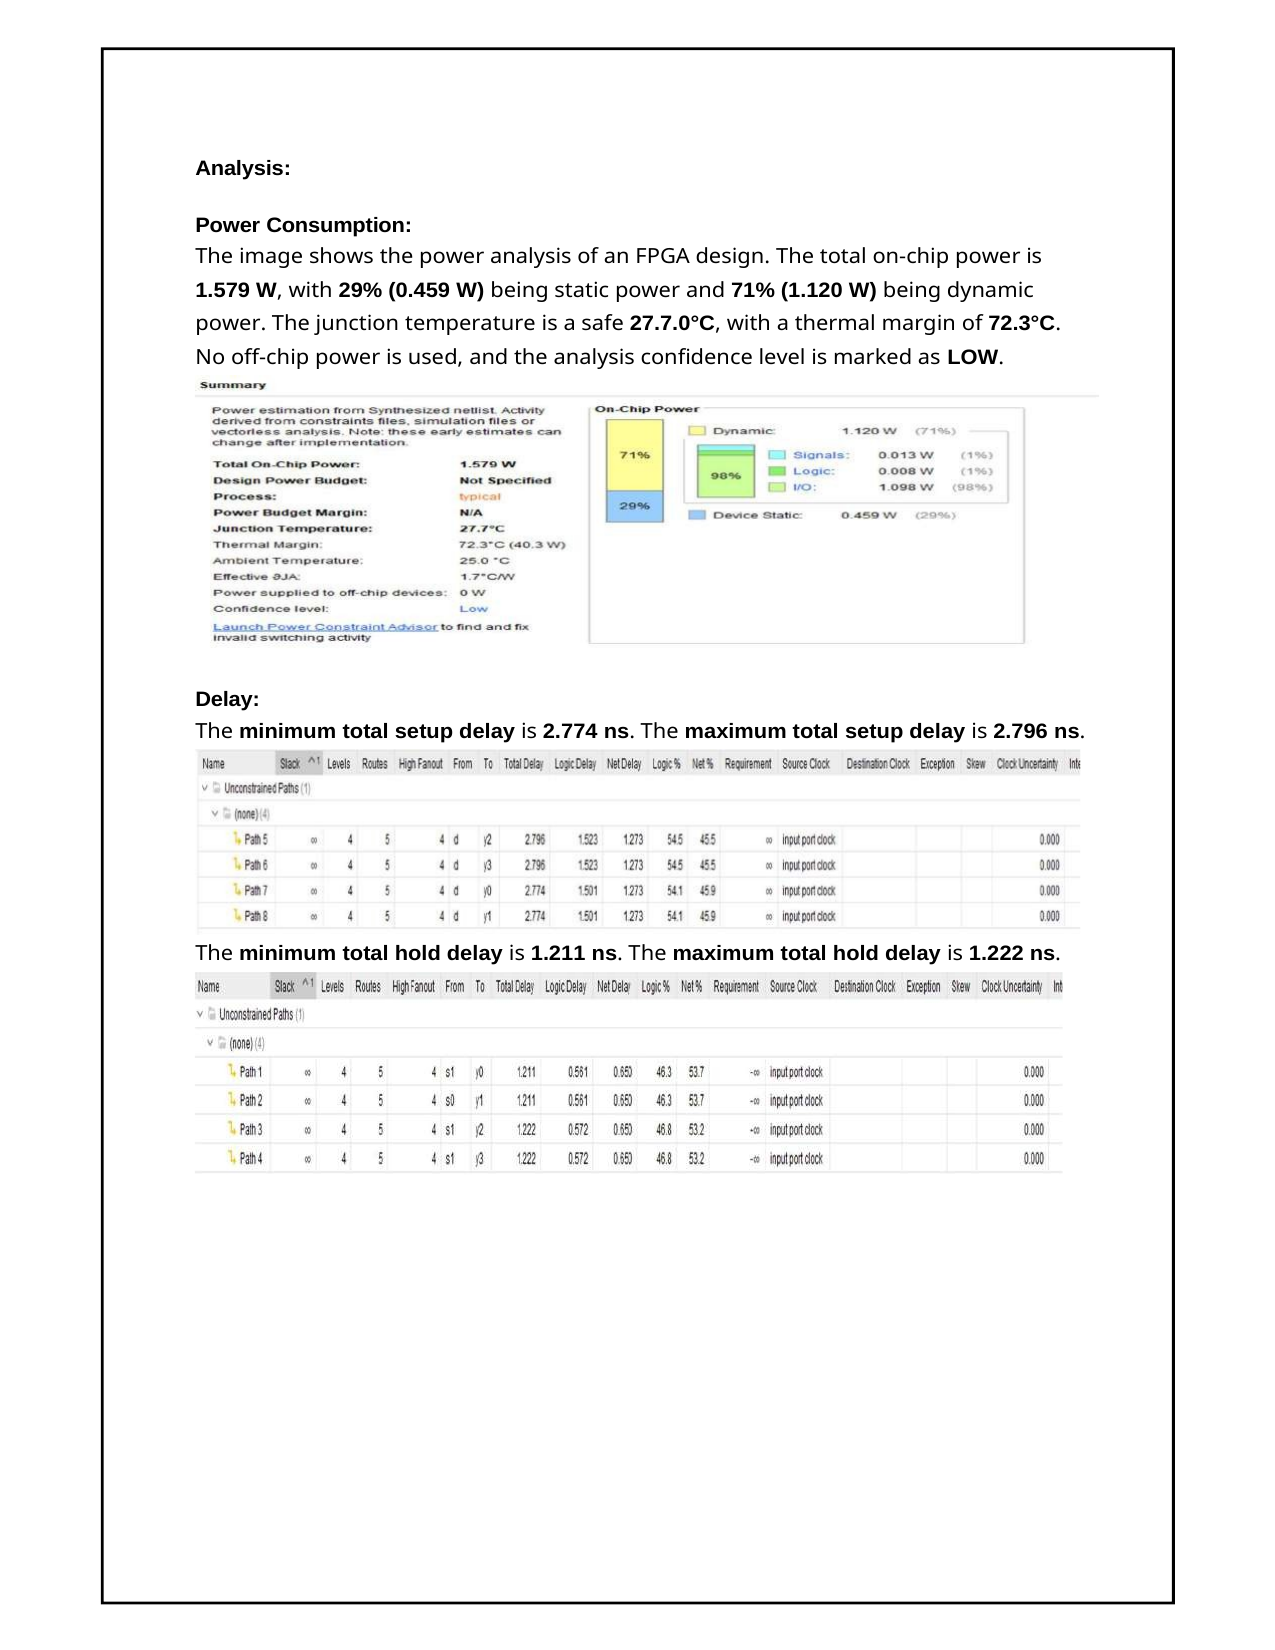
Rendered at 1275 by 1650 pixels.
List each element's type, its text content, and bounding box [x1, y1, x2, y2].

picture [194, 749, 1081, 935]
text The minimum total setup delay is 2.774 ns. The maximum total setup delay is 2.796 ns. [195, 716, 1088, 744]
text The minimum total hold delay is 1.211 ns. The maximum total hold delay is 1.222 ns. [195, 938, 1088, 967]
picture [194, 972, 1063, 1175]
picture [194, 375, 1100, 649]
text Analysis: [195, 156, 1088, 179]
text Delay: [195, 687, 1088, 711]
text The image shows the power analysis of an FPGA design. The total on-chip power is 1.579 W, with 29% (0.459 W) being static power and 71% (1.120 W) being dynamic power. The junction temperature is a safe 27.7.0°C, with a thermal margin of 72.3°C. No off-chip power is used, and the analysis confidence level is marked as LOW. [195, 241, 1088, 370]
text Power Consumption: [195, 213, 1088, 237]
